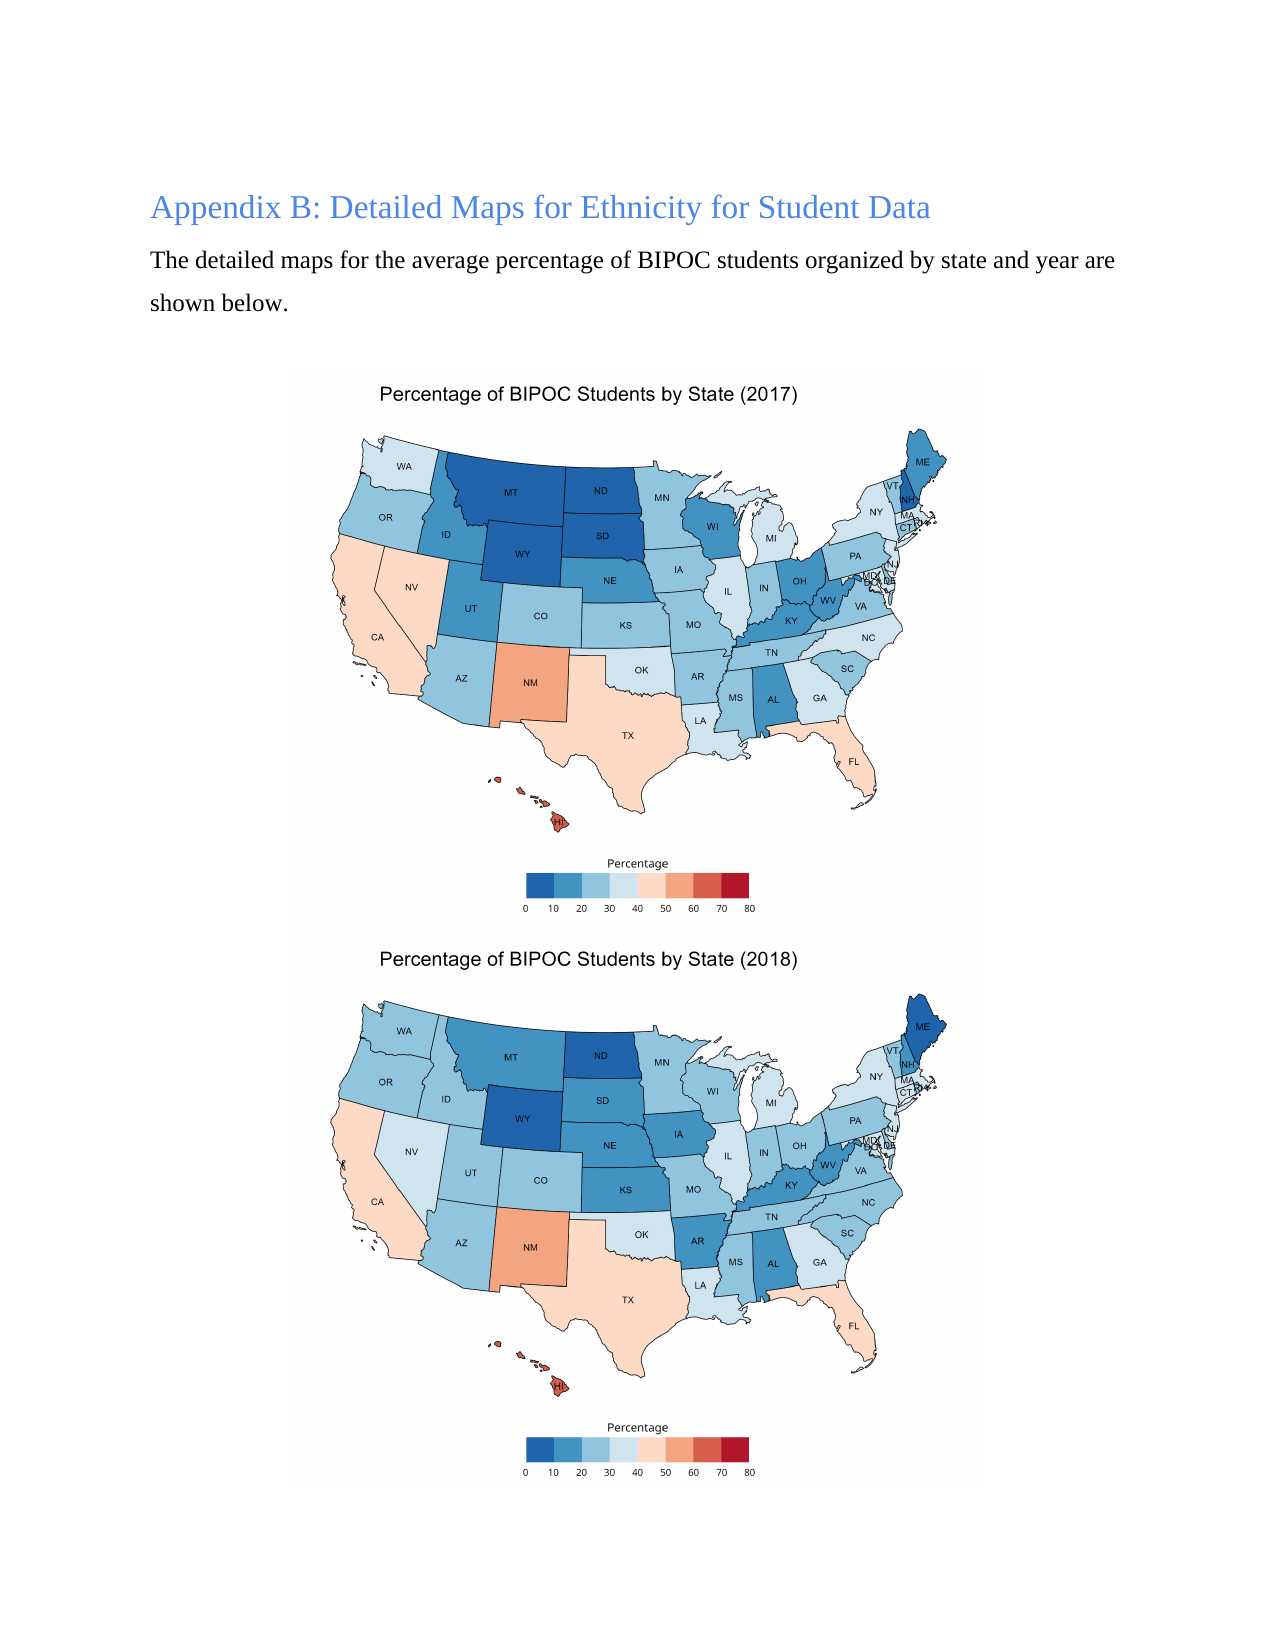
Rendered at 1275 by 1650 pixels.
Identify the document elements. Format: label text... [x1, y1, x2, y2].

picture [294, 935, 981, 1487]
subtitle Appendix B: Detailed Maps for Ethnicity for Student Data [150, 187, 1125, 226]
picture [294, 370, 981, 923]
text The detailed maps for the average percentage of BIPOC students organized by state and year are shown below. [150, 245, 1125, 317]
